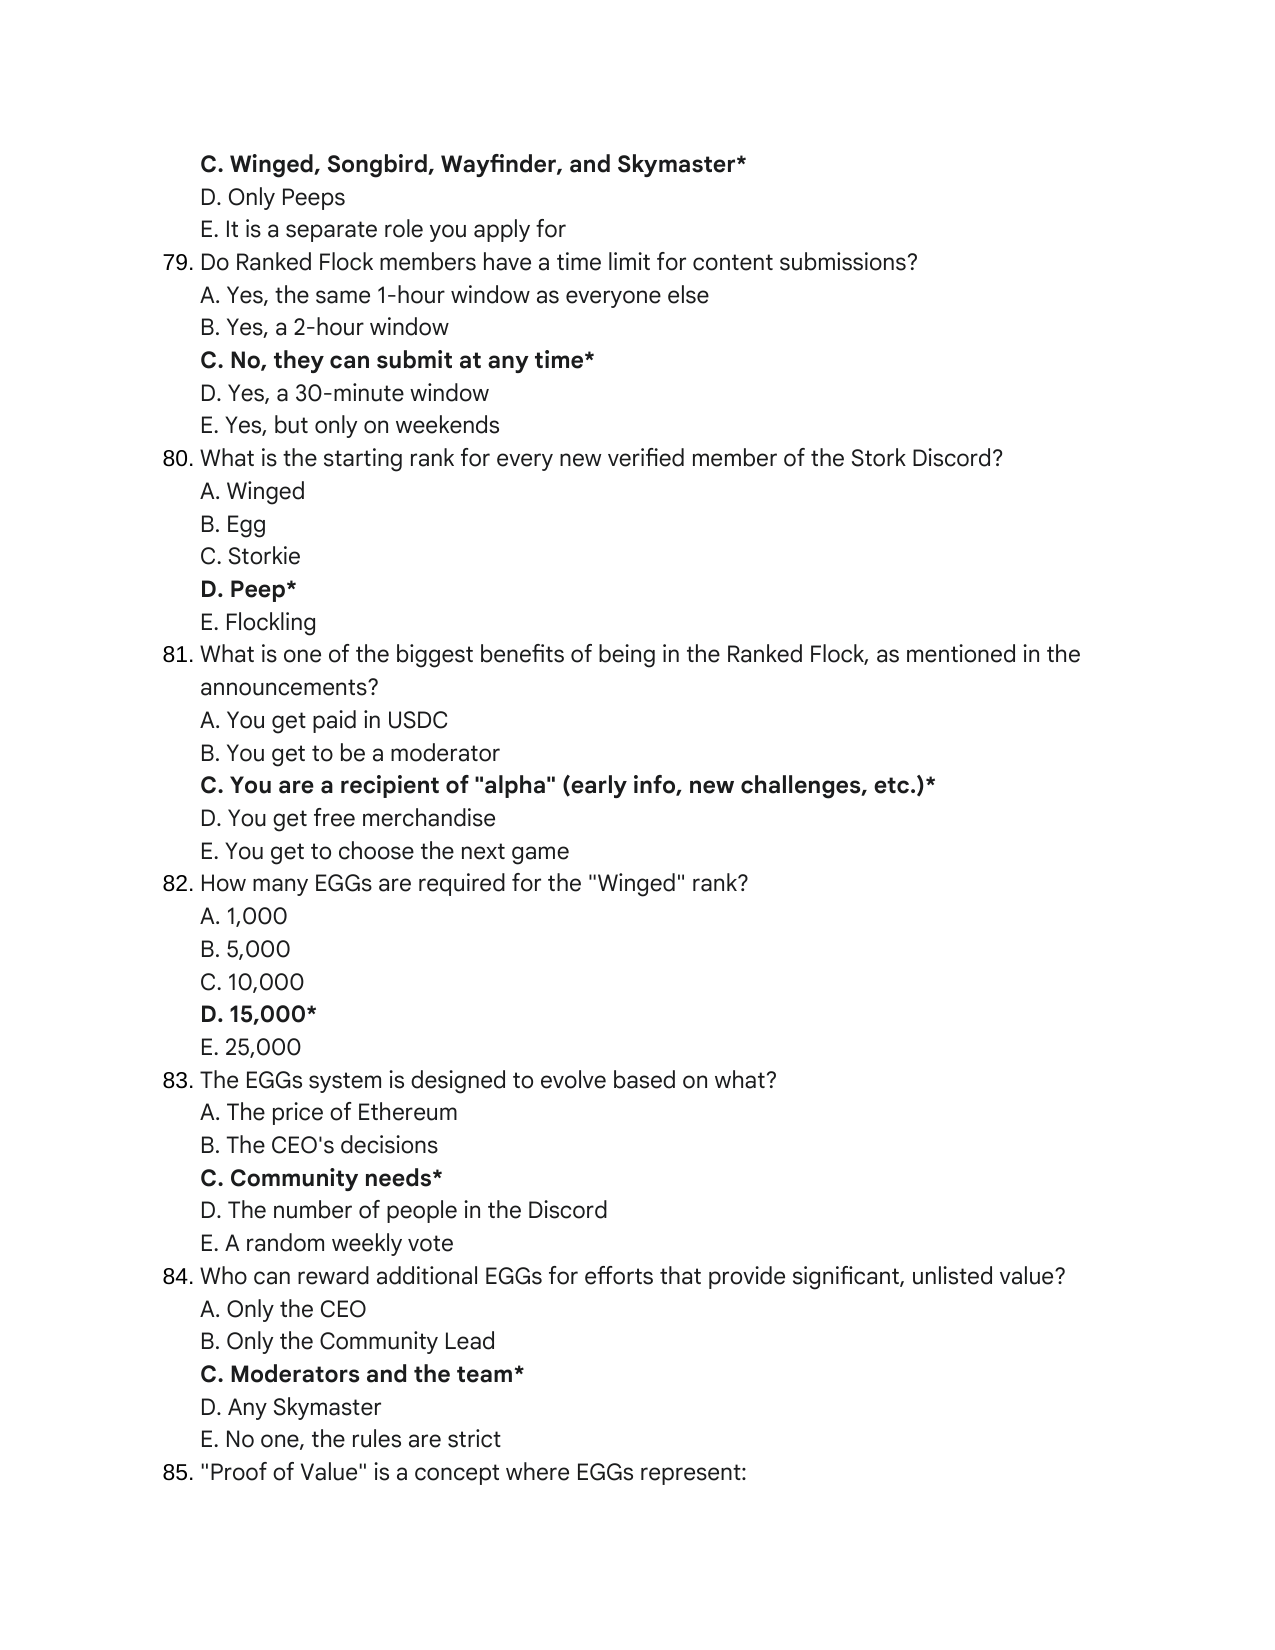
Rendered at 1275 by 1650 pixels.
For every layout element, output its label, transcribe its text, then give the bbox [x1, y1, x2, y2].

list What is the starting rank for every new verified member of the Stork Discord? A. Winged B. Egg C. Storkie D. Peep* E. Flockling [162, 444, 1125, 637]
list What is one of the biggest benefits of being in the Ranked Flock, as mentioned in the announcements? A. You get paid in USDC B. You get to be a moderator C. You are a recipient of "alpha" (early info, new challenges, etc.)* D. You get free merchandise E. You get to choose the next game [162, 641, 1125, 866]
list Do Ranked Flock members have a time limit for content submissions? A. Yes, the same 1-hour window as everyone else B. Yes, a 2-hour window C. No, they can submit at any time* D. Yes, a 30-minute window E. Yes, but only on weekends [162, 248, 1125, 440]
list The EGGs system is designed to evolve based on what? A. The price of Ethereum B. The CEO's decisions C. Community needs* D. The number of people in the Discord E. A random weekly vote [162, 1066, 1125, 1258]
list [162, 150, 1125, 244]
list How many EGGs are required for the "Winged" rank? A. 1,000 B. 5,000 C. 10,000 D. 15,000* E. 25,000 [162, 869, 1125, 1062]
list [162, 1458, 1125, 1487]
list Who can reward additional EGGs for efforts that provide significant, unlisted value? A. Only the CEO B. Only the Community Lead C. Moderators and the team* D. Any Skymaster E. No one, the rules are strict [162, 1262, 1125, 1454]
